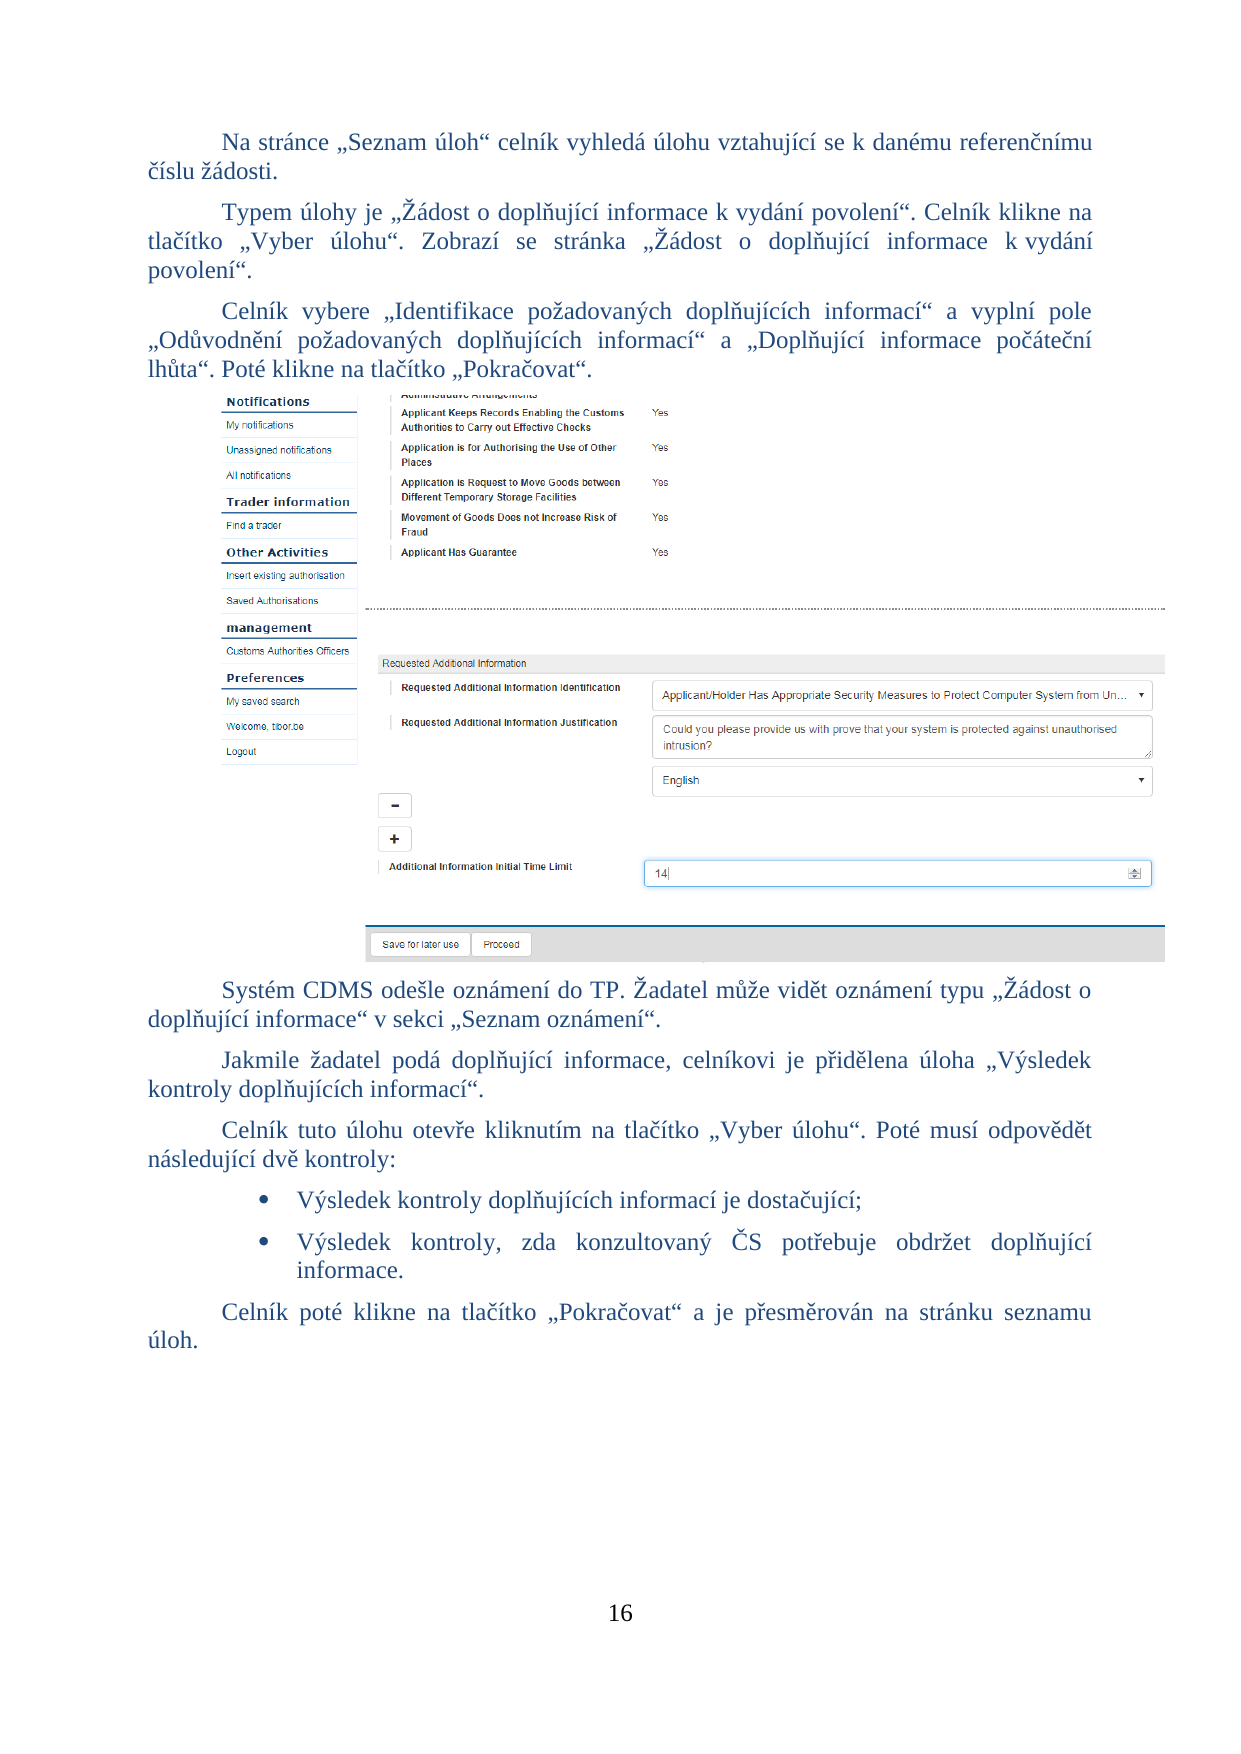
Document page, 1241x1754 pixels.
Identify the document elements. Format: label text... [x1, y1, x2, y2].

text Celník poté klikne na tlačítko „Pokračovat“ a je přesměrován na stránku seznamu úloh. [148, 1297, 1093, 1354]
text Jakmile žadatel podá doplňující informace, celníkovi je přidělena úloha „Výsledek kontroly doplňujících informací“. [148, 1045, 1093, 1103]
list Výsledek kontroly doplňujících informací je dostačující; [259, 1185, 1093, 1214]
text Typem úlohy je „Žádost o doplňující informace k vydání povolení“. Celník klikne na tlačítko „Vyber úlohu“. Zobrazí se stránka „Žádost o doplňující informace k vydání povolení“. [148, 197, 1093, 284]
list Výsledek kontroly, zda konzultovaný ČS potřebuje obdržet doplňující informace. [259, 1227, 1093, 1284]
text Na stránce „Seznam úloh“ celník vyhledá úlohu vztahující se k danému referenčnímu číslu žádosti. [148, 127, 1093, 185]
picture [221, 395, 1167, 963]
text Celník vybere „Identifikace požadovaných doplňujících informací“ a vyplní pole „Odůvodnění požadovaných doplňujících informací“ a „Doplňující informace počáteční lhůta“. Poté klikne na tlačítko „Pokračovat“. [148, 296, 1093, 382]
text Celník tuto úlohu otevře kliknutím na tlačítko „Vyber úlohu“. Poté musí odpovědět následující dvě kontroly: [148, 1115, 1093, 1173]
text Systém CDMS odešle oznámení do TP. Žadatel může vidět oznámení typu „Žádost o doplňující informace“ v sekci „Seznam oznámení“. [148, 975, 1093, 1033]
